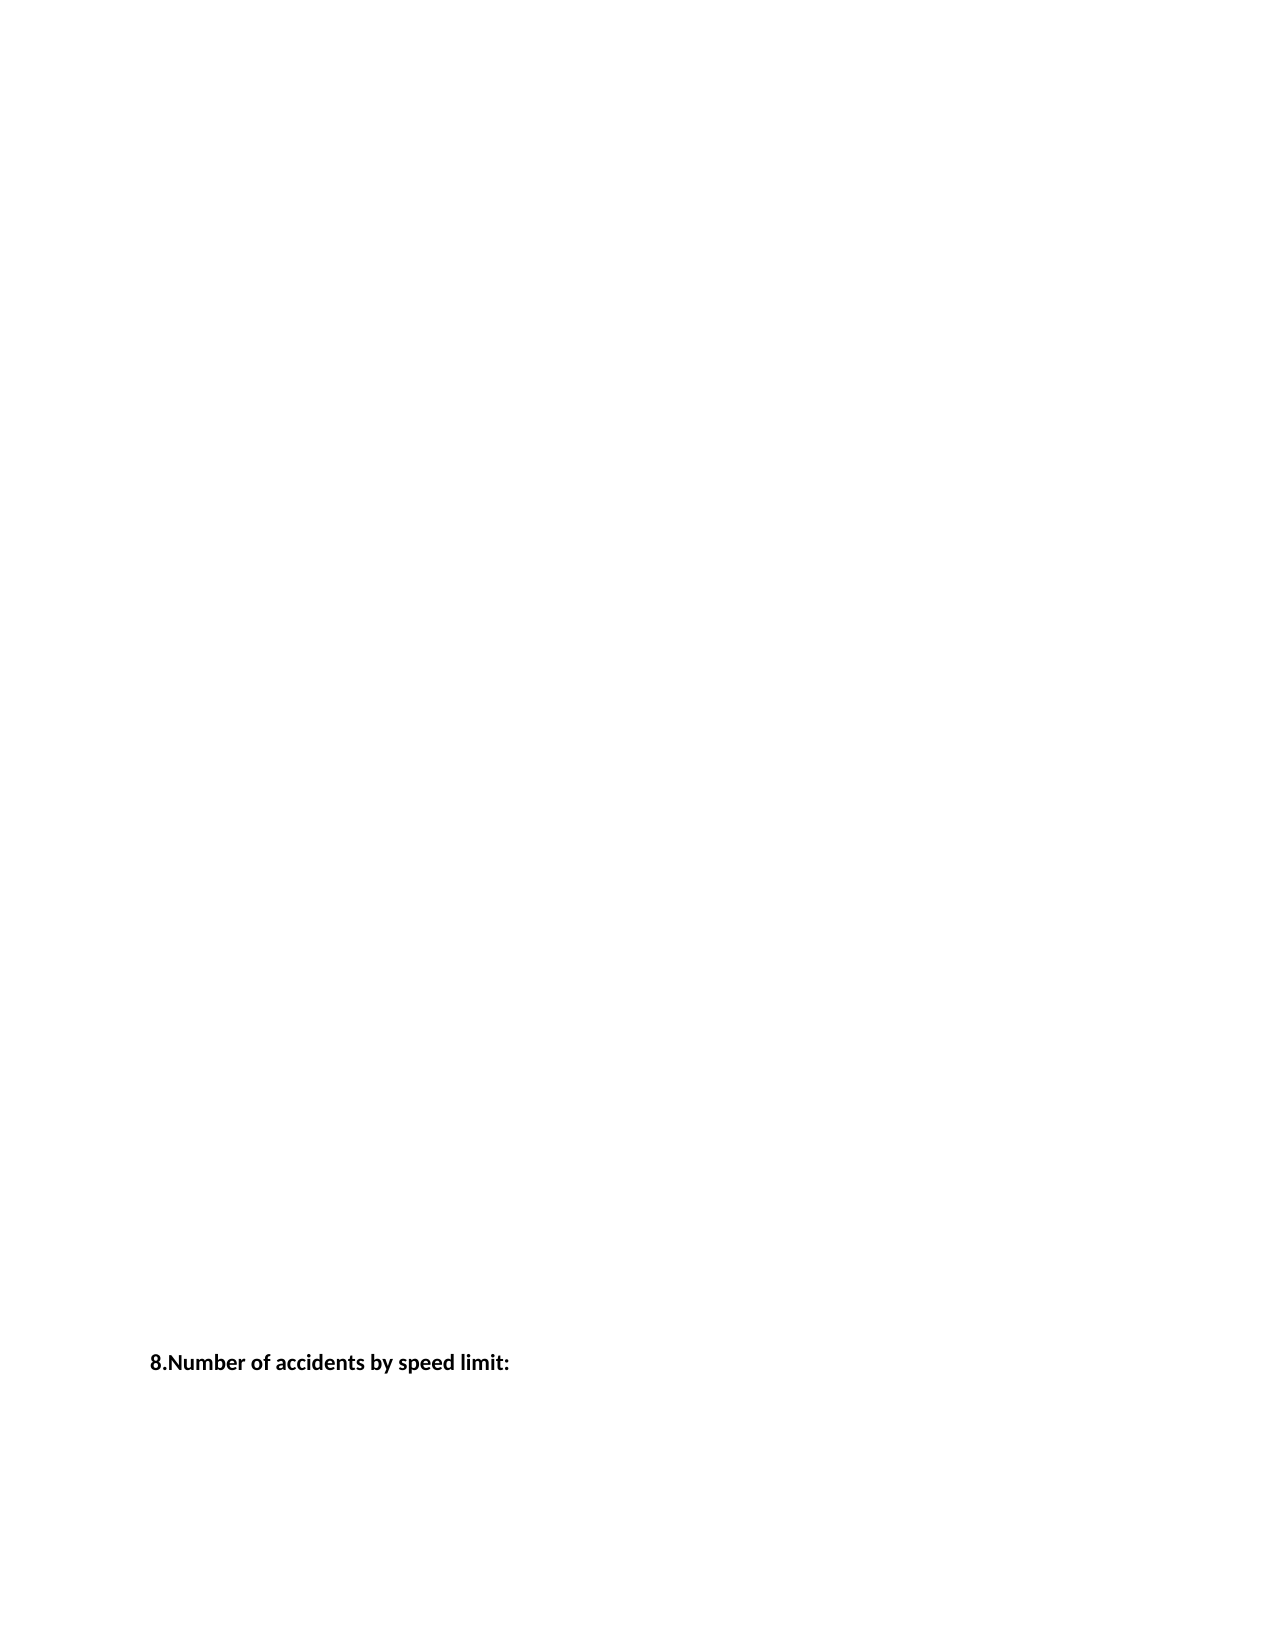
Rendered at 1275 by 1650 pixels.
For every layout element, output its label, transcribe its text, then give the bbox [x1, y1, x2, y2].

text 8.Number of accidents by speed limit: [150, 1348, 1125, 1376]
